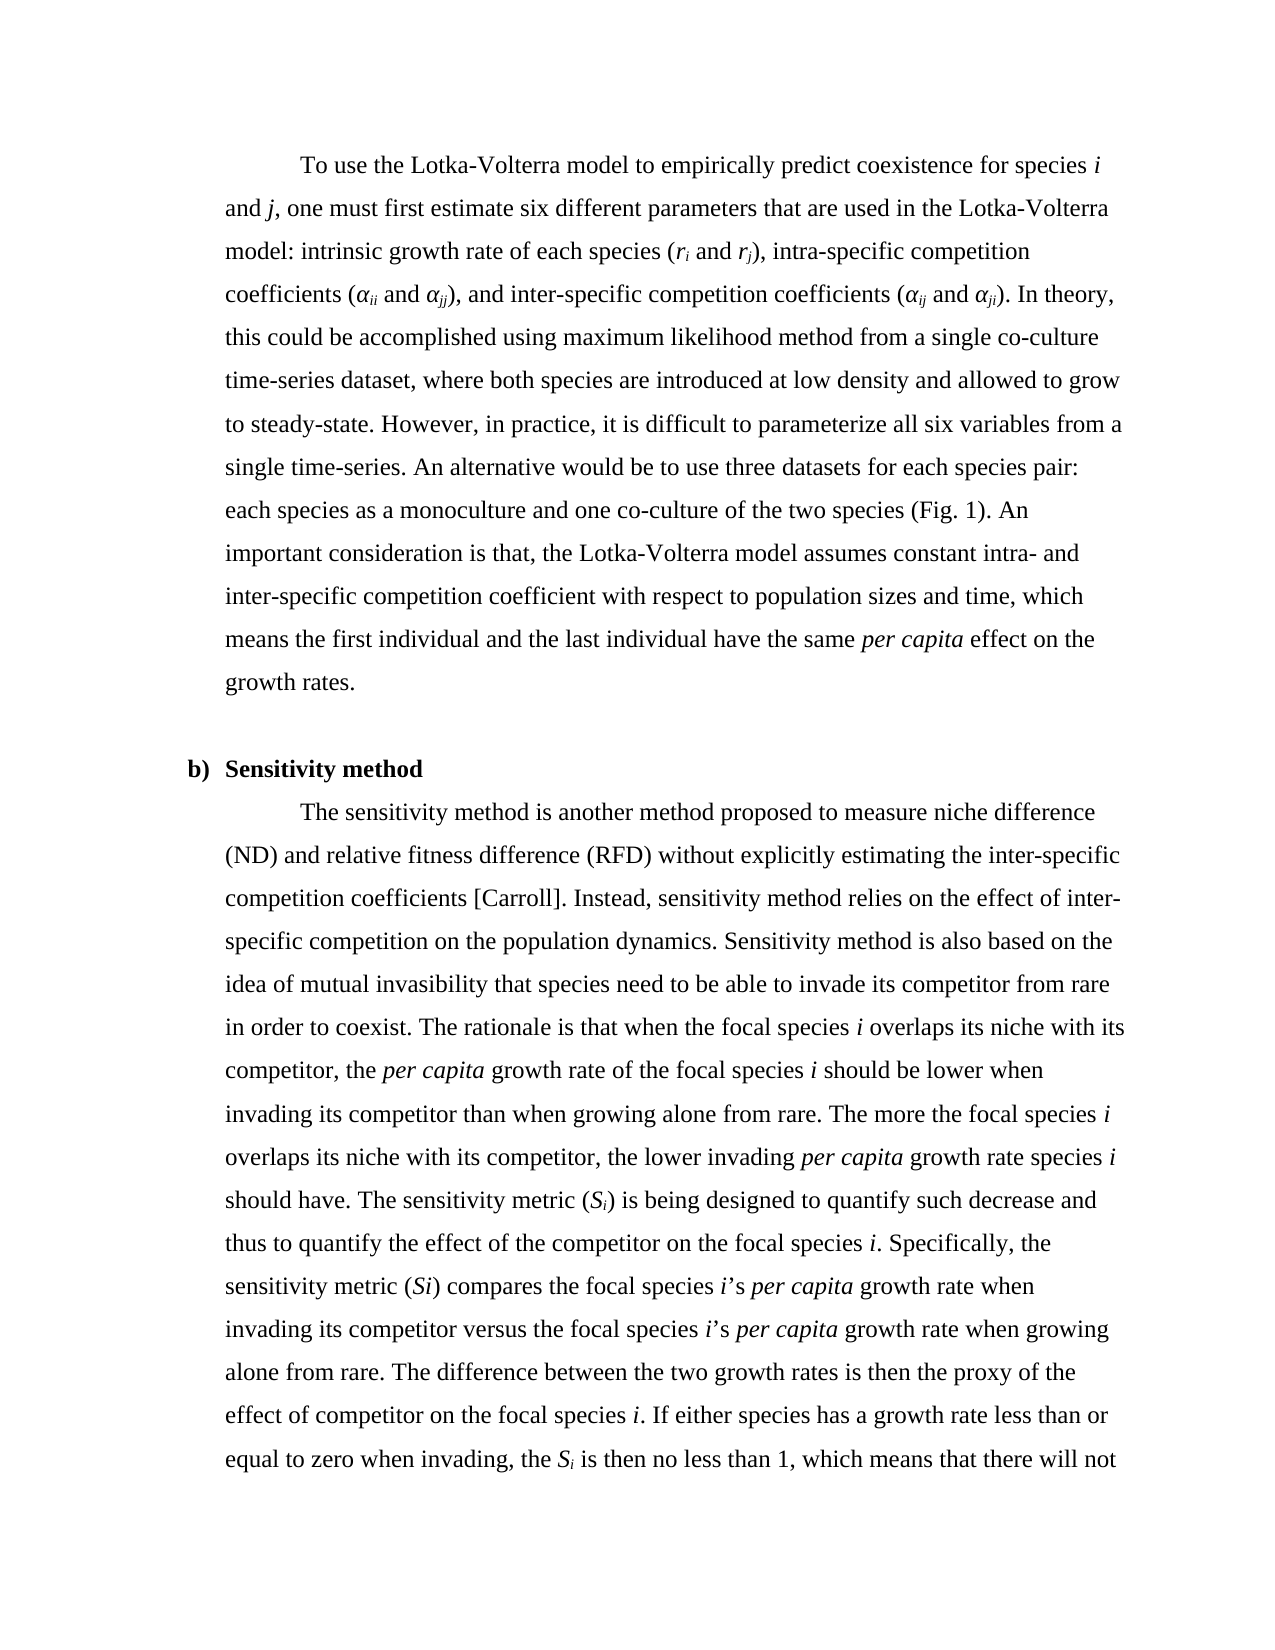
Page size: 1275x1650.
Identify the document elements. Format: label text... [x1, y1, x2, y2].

list Sensitivity method [187, 754, 1125, 782]
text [225, 797, 1125, 1472]
text To use the Lotka-Volterra model to empirically predict coexistence for species i and j, one must first estimate six different parameters that are used in the Lotka-Volterra model: intrinsic growth rate of each species (ri and rj), intra-specific competition coefficients (αii and αjj), and inter-specific competition coefficients (αij and αji). In theory, this could be accomplished using maximum likelihood method from a single co-culture time-series dataset, where both species are introduced at low density and allowed to grow to steady-state. However, in practice, it is difficult to parameterize all six variables from a single time-series. An alternative would be to use three datasets for each species pair: each species as a monoculture and one co-culture of the two species (Fig. 1). An important consideration is that, the Lotka-Volterra model assumes constant intra- and inter-specific competition coefficient with respect to population sizes and time, which means the first individual and the last individual have the same per capita effect on the growth rates. [225, 150, 1125, 696]
